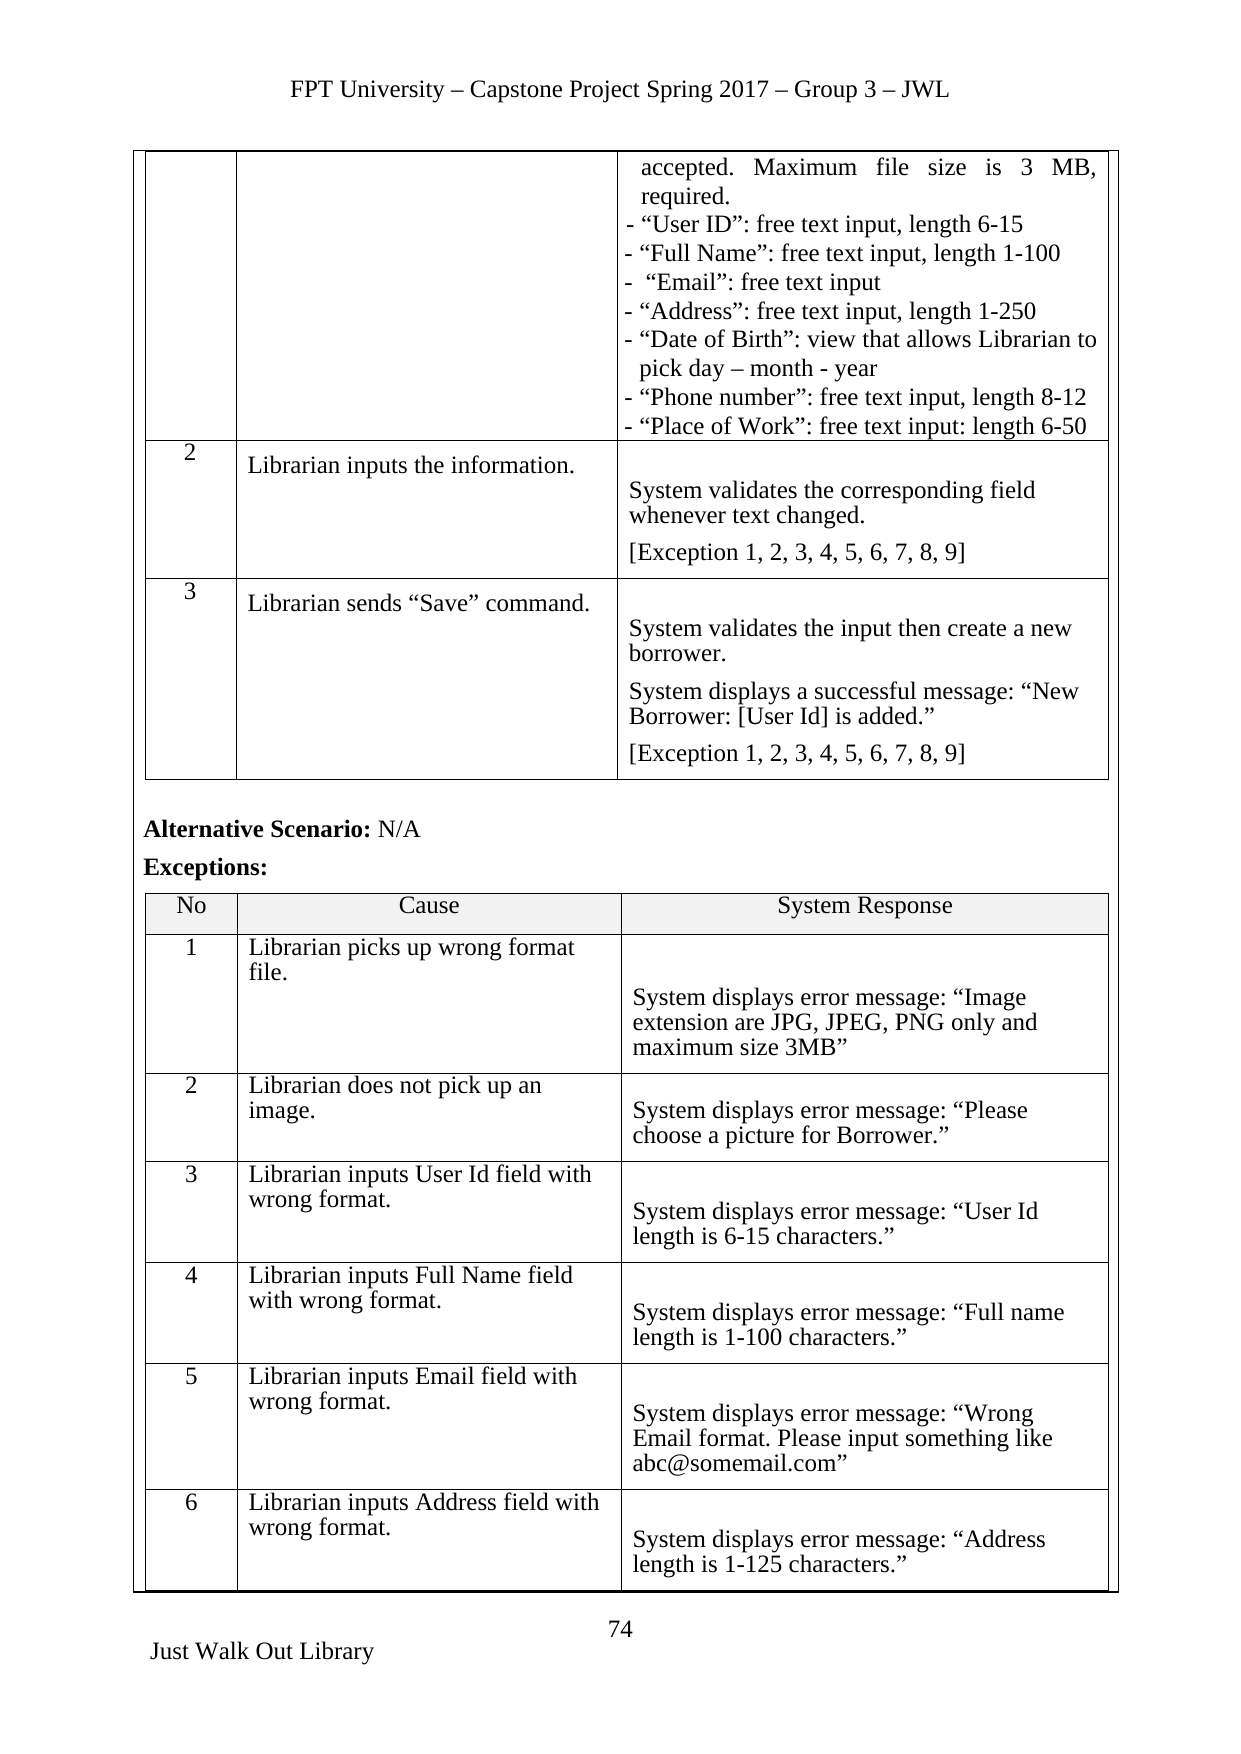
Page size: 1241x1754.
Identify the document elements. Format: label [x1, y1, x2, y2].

table_cell [134, 151, 1118, 1591]
